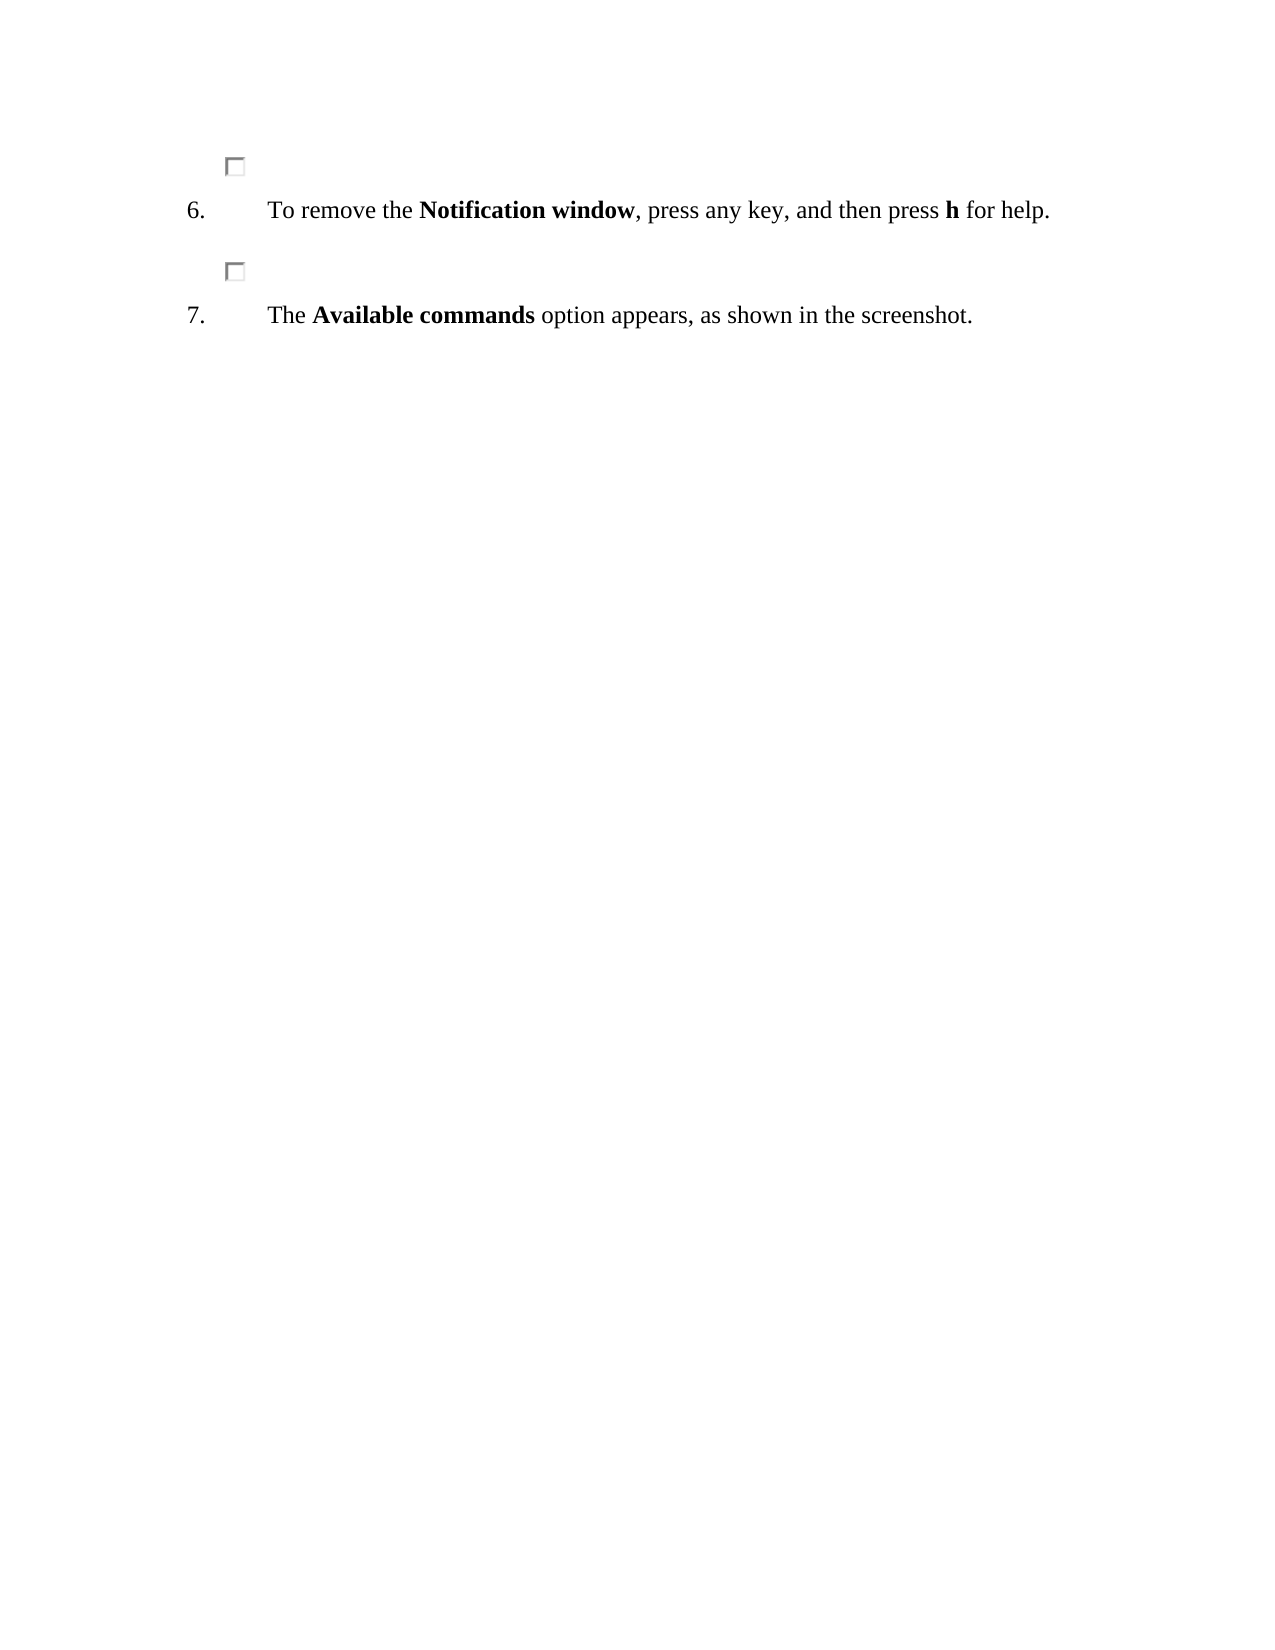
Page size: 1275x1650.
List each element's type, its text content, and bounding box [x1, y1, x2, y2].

list To remove the Notification window, press any key, and then press h for help. [187, 150, 1094, 224]
list The Available commands option appears, as shown in the screenshot. [187, 255, 1094, 328]
